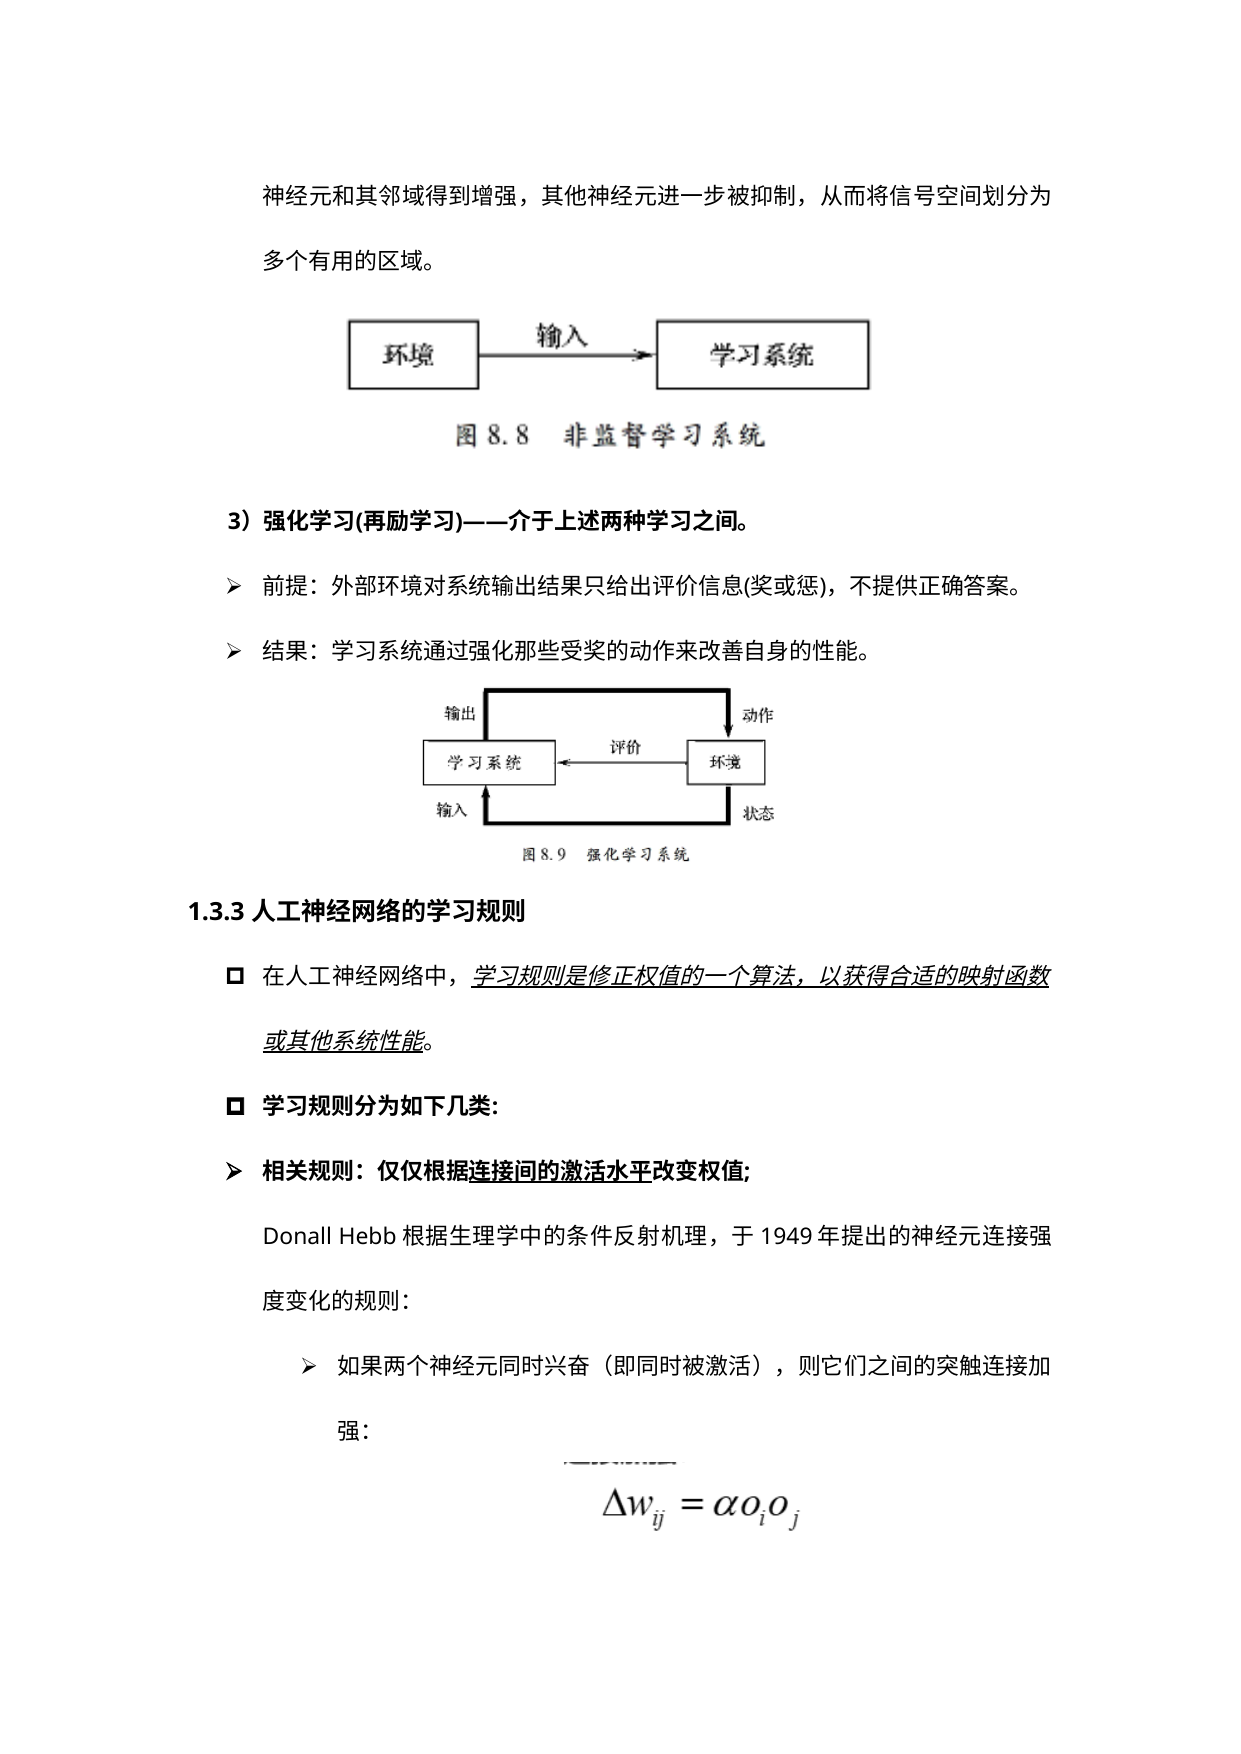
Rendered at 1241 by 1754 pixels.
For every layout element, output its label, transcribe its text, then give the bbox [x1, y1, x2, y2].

list 相关规则：仅仅根据连接间的激活水平改变权值; [225, 1137, 1053, 1202]
text 1.3.3 人工神经网络的学习规则 [187, 877, 1053, 942]
list 在人工神经网络中，学习规则是修正权值的一个算法，以获得合适的映射函数或其他系统性能。 [225, 942, 1053, 1072]
list 结果：学习系统通过强化那些受奖的动作来改善自身的性能。 [225, 617, 1053, 682]
list 前提：外部环境对系统输出结果只给出评价信息(奖或惩)，不提供正确答案。 [225, 552, 1053, 617]
text Donall Hebb根据生理学中的条件反射机理，于1949年提出的神经元连接强度变化的规则： [262, 1202, 1053, 1332]
list 学习规则分为如下几类: [225, 1072, 1053, 1137]
picture [563, 1462, 827, 1546]
picture [325, 292, 916, 459]
picture [411, 682, 829, 872]
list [225, 162, 1053, 292]
text 3）强化学习(再励学习)——介于上述两种学习之间。 [187, 487, 1053, 552]
list 如果两个神经元同时兴奋（即同时被激活），则它们之间的突触连接加强： [300, 1332, 1053, 1462]
